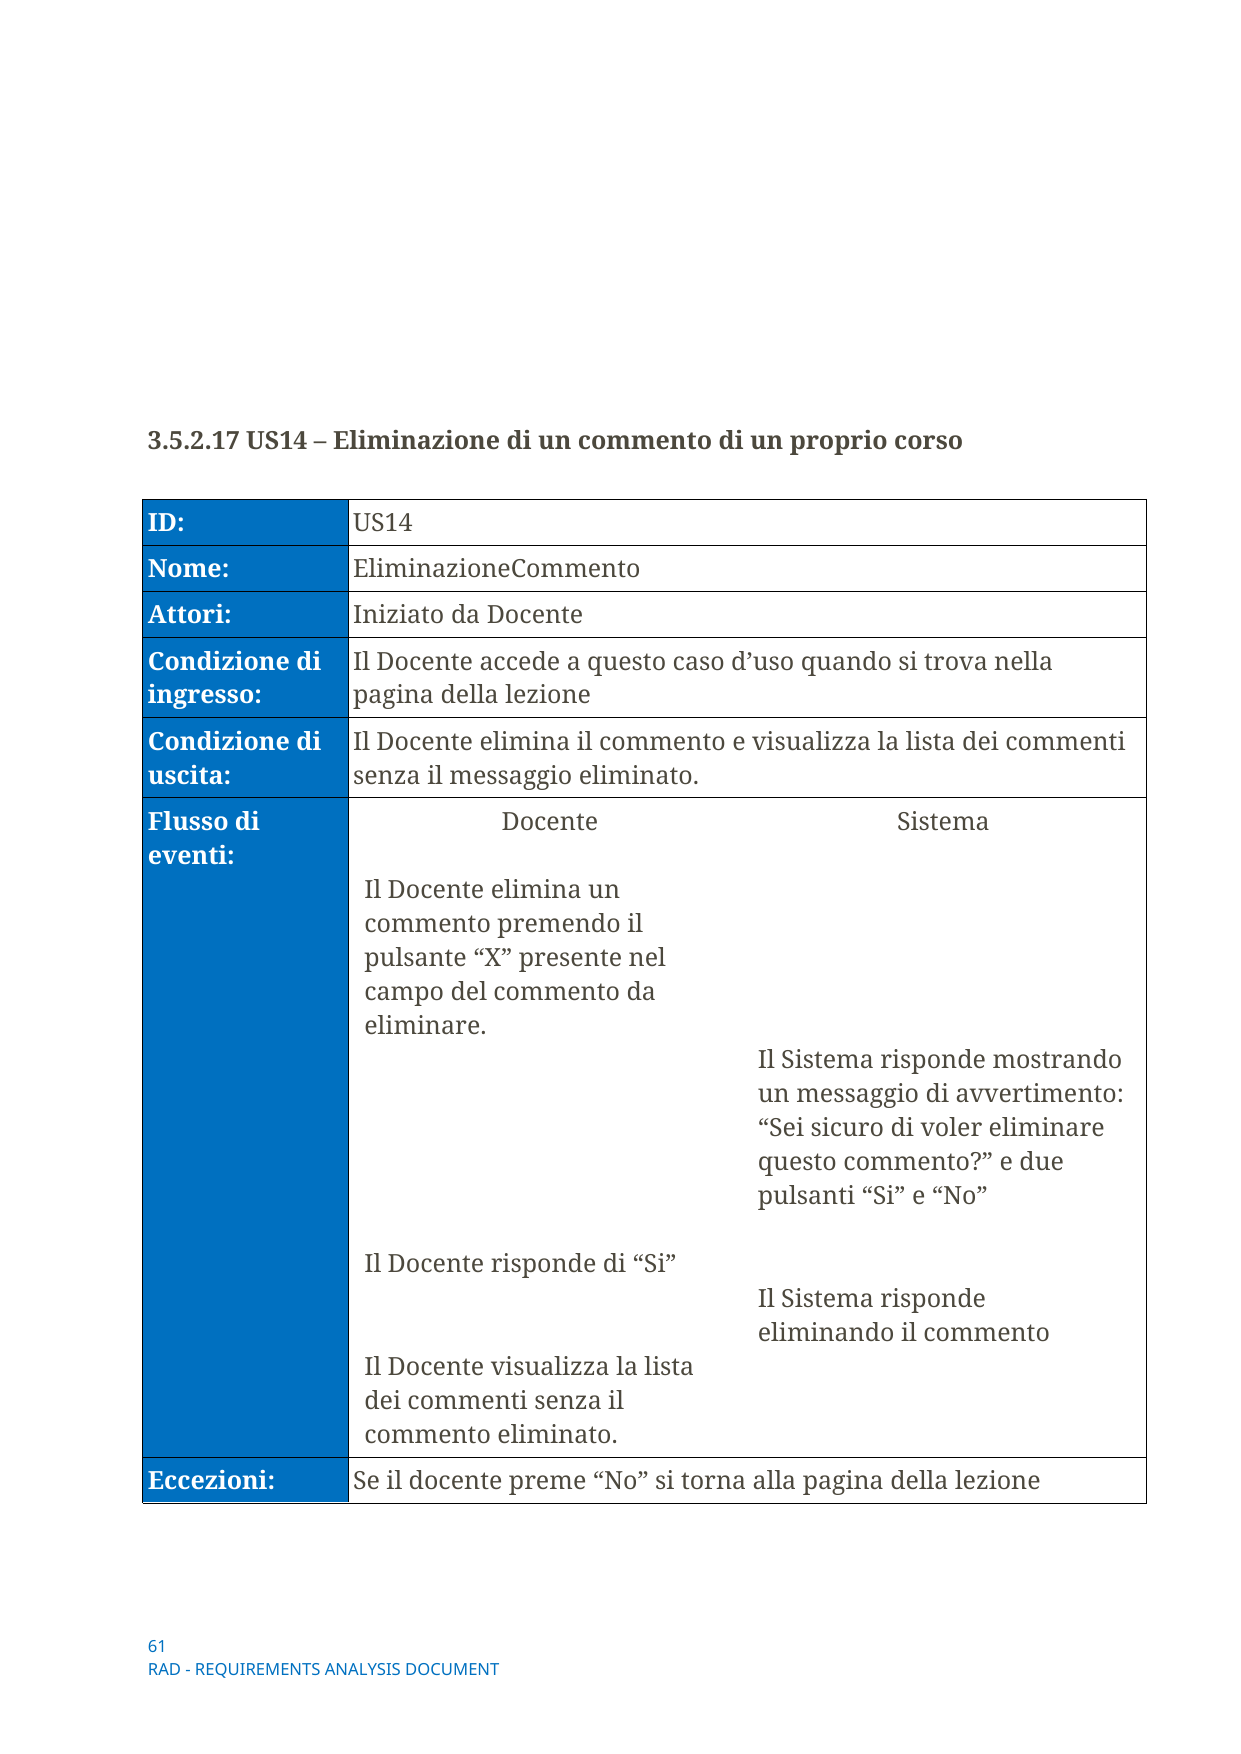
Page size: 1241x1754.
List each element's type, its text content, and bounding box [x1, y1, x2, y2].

table_cell Condizione di ingresso: [143, 638, 348, 717]
table_cell Condizione di uscita: [143, 718, 348, 797]
table_cell Attori: [143, 592, 348, 637]
table_cell Il Docente elimina il commento e visualizza la lista dei commenti senza il messaggio eliminato. [349, 718, 1146, 797]
table_cell EliminazioneCommento [349, 546, 1146, 591]
table_cell Nome: [143, 546, 348, 591]
table_cell Il Docente accede a questo caso d’uso quando si trova nella pagina della lezione [349, 638, 1146, 717]
table_cell Flusso di eventi: [143, 798, 348, 1456]
table_cell Eccezioni: [143, 1458, 348, 1502]
table_cell [349, 798, 1146, 1456]
table_cell Iniziato da Docente [349, 592, 1146, 637]
text 3.5.2.17 US14 – Eliminazione di un commento di un proprio corso [148, 423, 1092, 457]
table_cell Se il docente preme “No” si torna alla pagina della lezione [349, 1458, 1146, 1502]
table_header ID: [143, 500, 348, 545]
table_header US14 [349, 500, 1146, 545]
